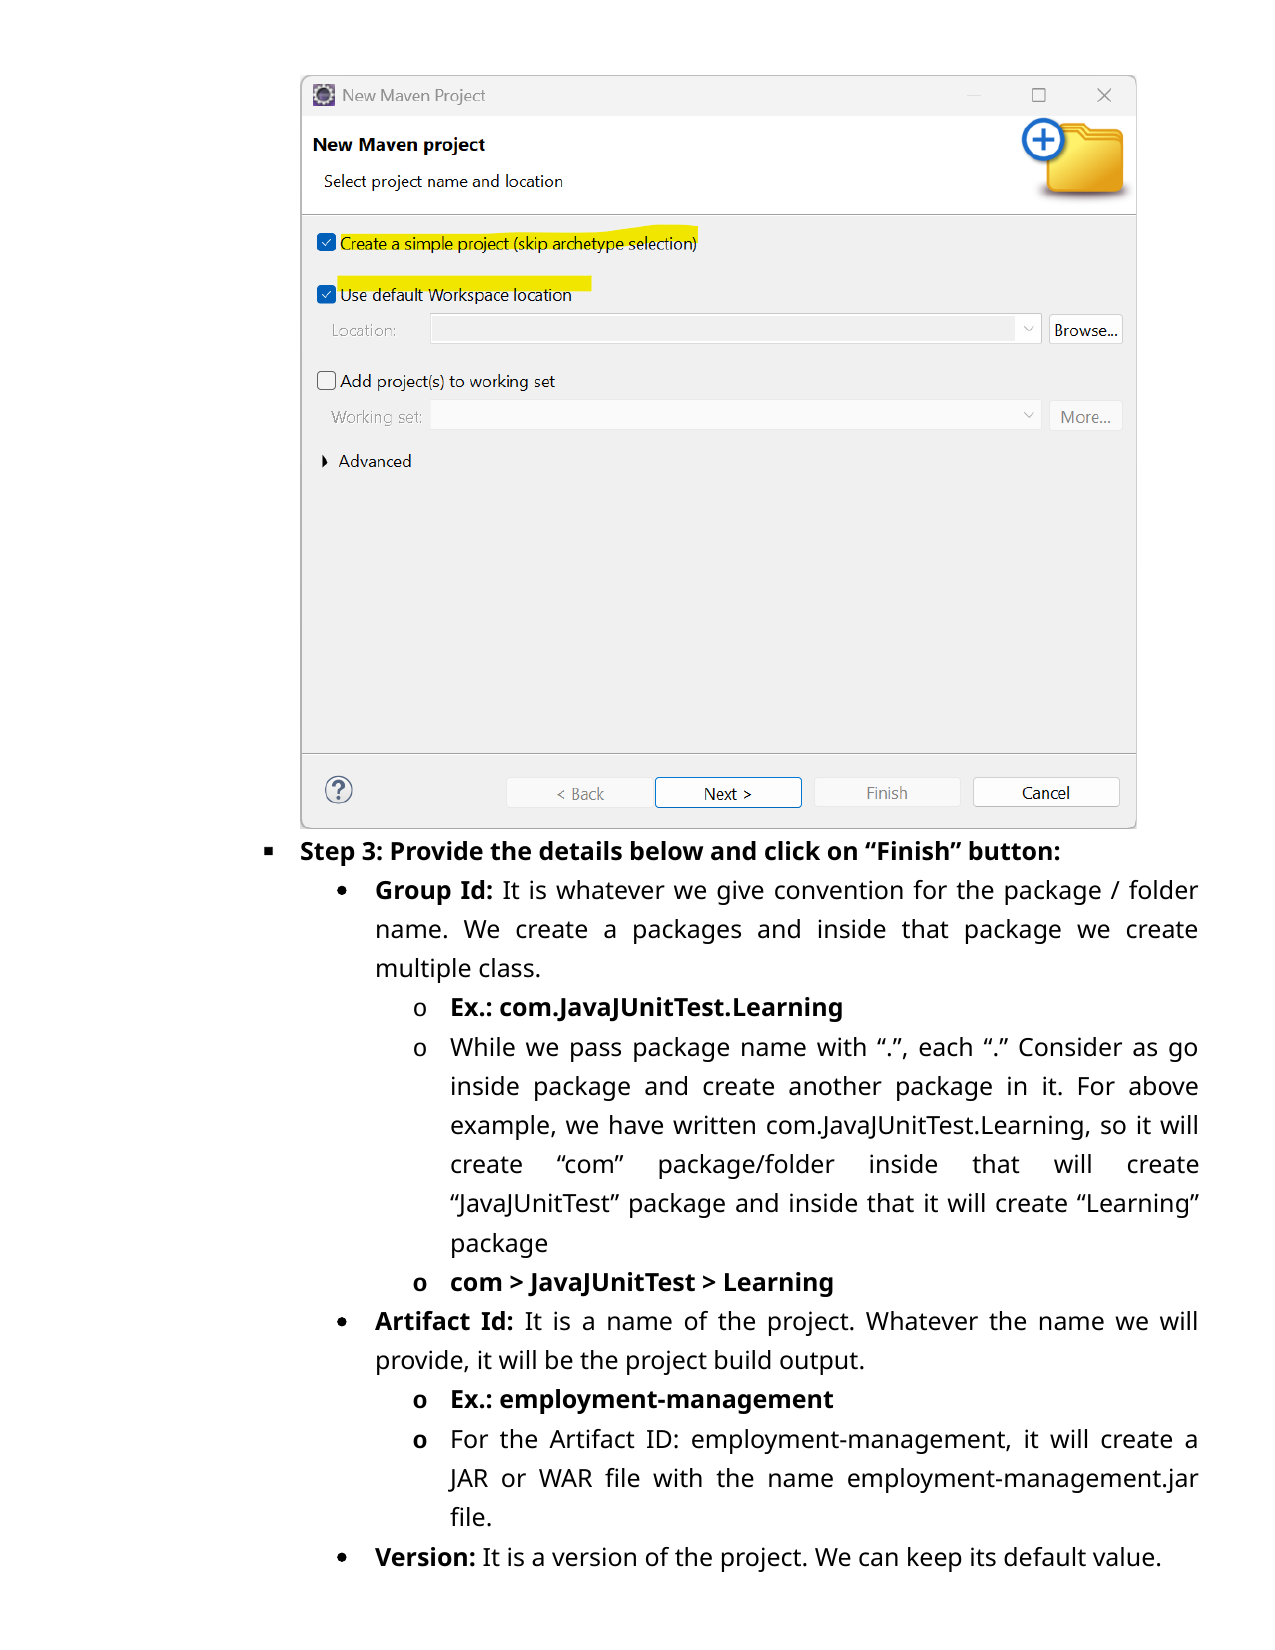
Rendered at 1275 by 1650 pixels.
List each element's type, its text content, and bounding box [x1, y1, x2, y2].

list Version: It is a version of the project. We can keep its default value. [337, 1539, 1200, 1573]
list Ex.: com.JavaJUnitTest.Learning [412, 990, 1200, 1024]
picture [300, 75, 1137, 829]
list For the Artifact ID: employment-management, it will create a JAR or WAR file with the name employment-management.jar file. [412, 1422, 1200, 1534]
list Group Id: It is whatever we give convention for the package / folder name. We create a packages and inside that package we create multiple class. [337, 872, 1200, 985]
list Ex.: employment-management [412, 1382, 1200, 1416]
list Artifact Id: It is a name of the project. Whatever the name we will provide, it will be the project build output. [337, 1304, 1200, 1377]
list Step 3: Provide the details below and click on “Finish” button: [262, 833, 1200, 867]
list com > JavaJUnitTest > Learning [412, 1264, 1200, 1299]
list While we pass package name with “.”, each “.” Consider as go inside package and create another package in it. For above example, we have written com.JavaJUnitTest.Learning, so it will create “com” package/folder inside that will create “JavaJUnitTest” package and inside that it will create “Learning” package [412, 1029, 1200, 1259]
